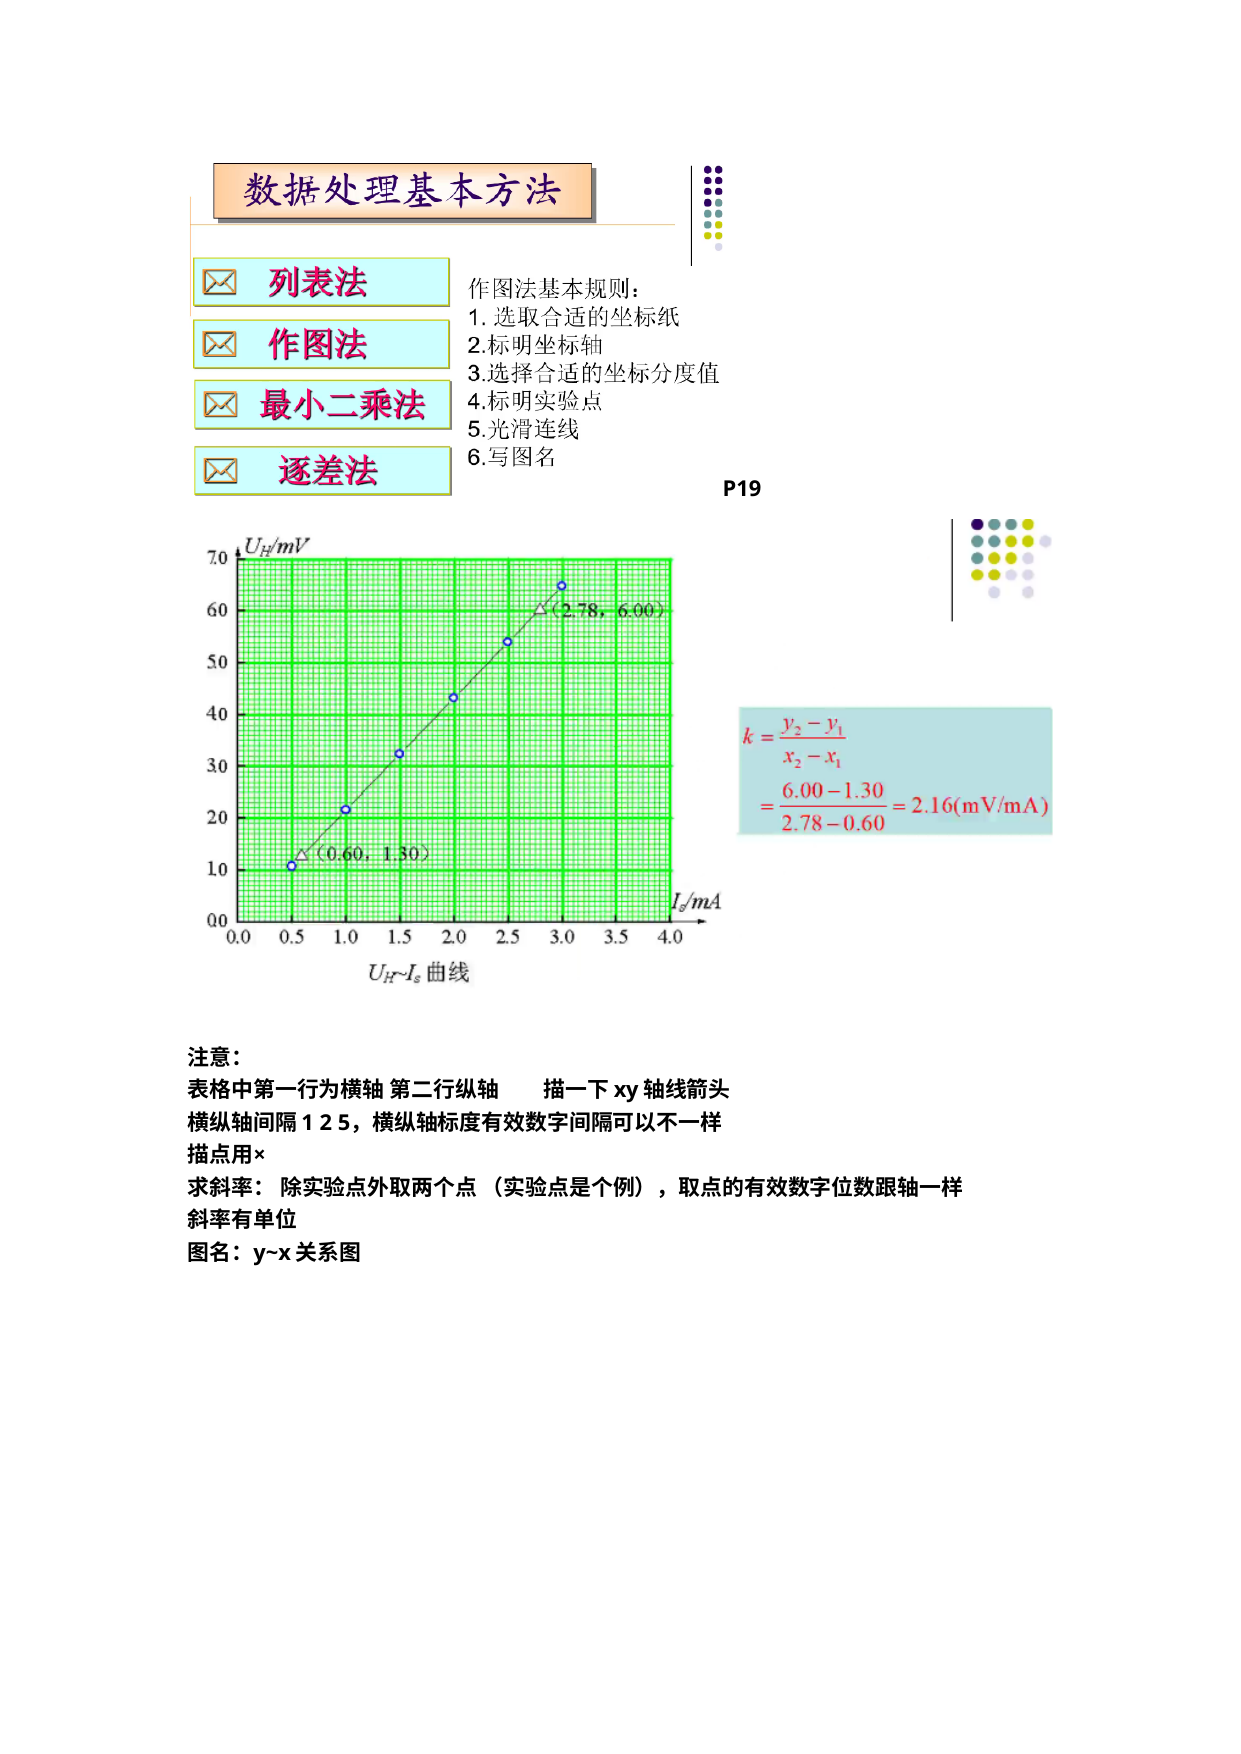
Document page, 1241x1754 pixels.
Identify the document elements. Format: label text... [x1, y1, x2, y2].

picture [187, 162, 723, 496]
text 斜率有单位 [187, 1202, 1053, 1234]
text 横纵轴间隔1 2 5，横纵轴标度有效数字间隔可以不一样 [187, 1104, 1053, 1137]
text 表格中第一行为横轴 第二行纵轴 描一下xy轴线箭头 [187, 1072, 1053, 1104]
text 图名：y~x关系图 [187, 1234, 1053, 1267]
text 描点用× [187, 1137, 1053, 1169]
picture [187, 519, 1053, 1034]
text 注意： [187, 1039, 1053, 1072]
text 求斜率： 除实验点外取两个点 （实验点是个例），取点的有效数字位数跟轴一样 [187, 1169, 1053, 1202]
